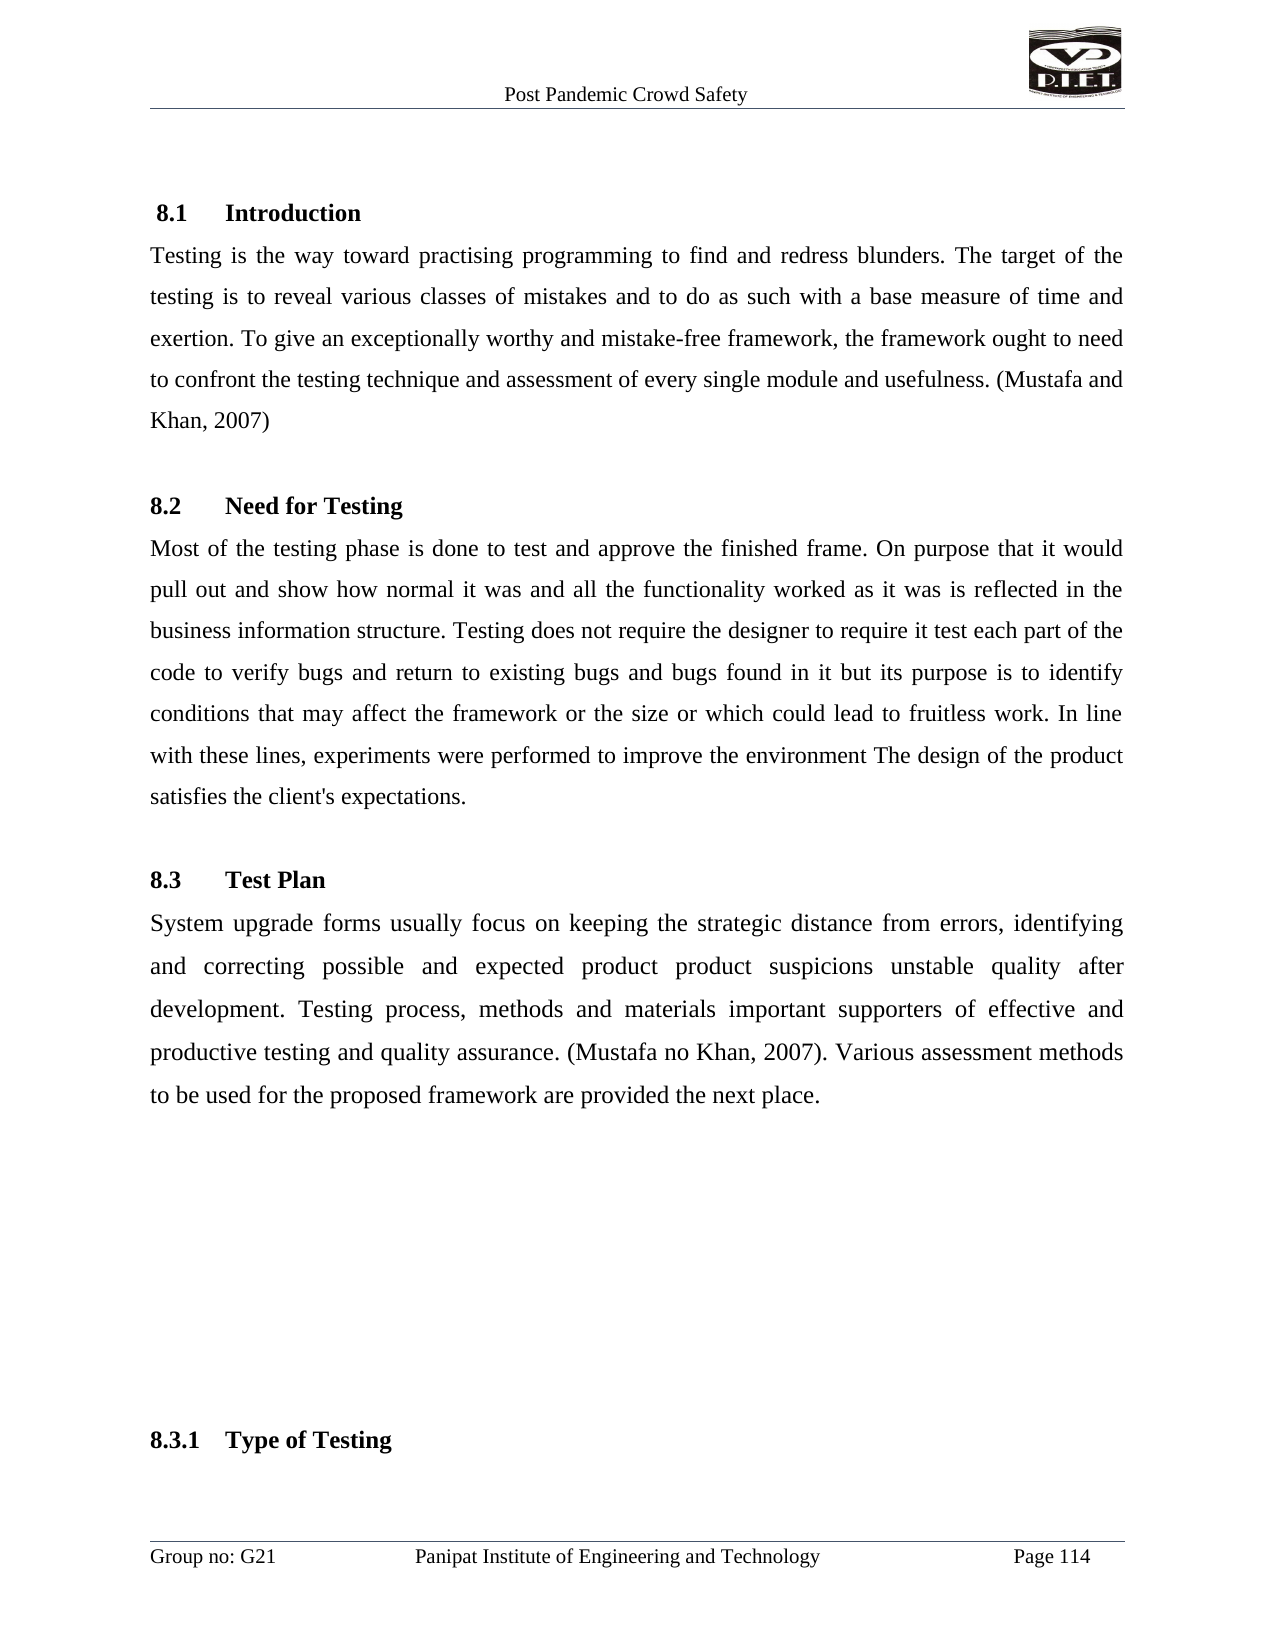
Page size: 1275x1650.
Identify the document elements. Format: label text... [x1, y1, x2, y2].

text System upgrade forms usually focus on keeping the strategic distance from errors, identifying and correcting possible and expected product product suspicions unstable quality after development. Testing process, methods and materials important supporters of effective and productive testing and quality assurance. (Mustafa no Khan, 2007). Various assessment methods to be used for the proposed framework are provided the next place. [150, 908, 1125, 1109]
text Testing is the way toward practising programming to find and redress blunders. The target of the testing is to reveal various classes of mistakes and to do as such with a base measure of time and exertion. To give an exceptionally worthy and mistake-free framework, the framework ought to need to confront the testing technique and assessment of every single module and usefulness. (Mustafa and Khan, 2007) [150, 241, 1125, 434]
text 8.2 Need for Testing [150, 491, 1125, 519]
text Most of the testing phase is done to test and approve the finished frame. On purpose that it would pull out and show how normal it was and all the functionality worked as it was is reflected in the business information structure. Testing does not require the designer to require it test each part of the code to verify bugs and return to existing bugs and bugs found in it but its purpose is to identify conditions that may affect the framework or the size or which could lead to fruitless work. In line with these lines, experiments were performed to improve the environment The design of the product satisfies the client's expectations. [150, 534, 1125, 809]
text 8.3 Test Plan [150, 865, 1125, 893]
text 8.3.1 Type of Testing [150, 1425, 1125, 1454]
picture [1029, 23, 1122, 101]
text 8.1 Introduction [150, 198, 1125, 226]
